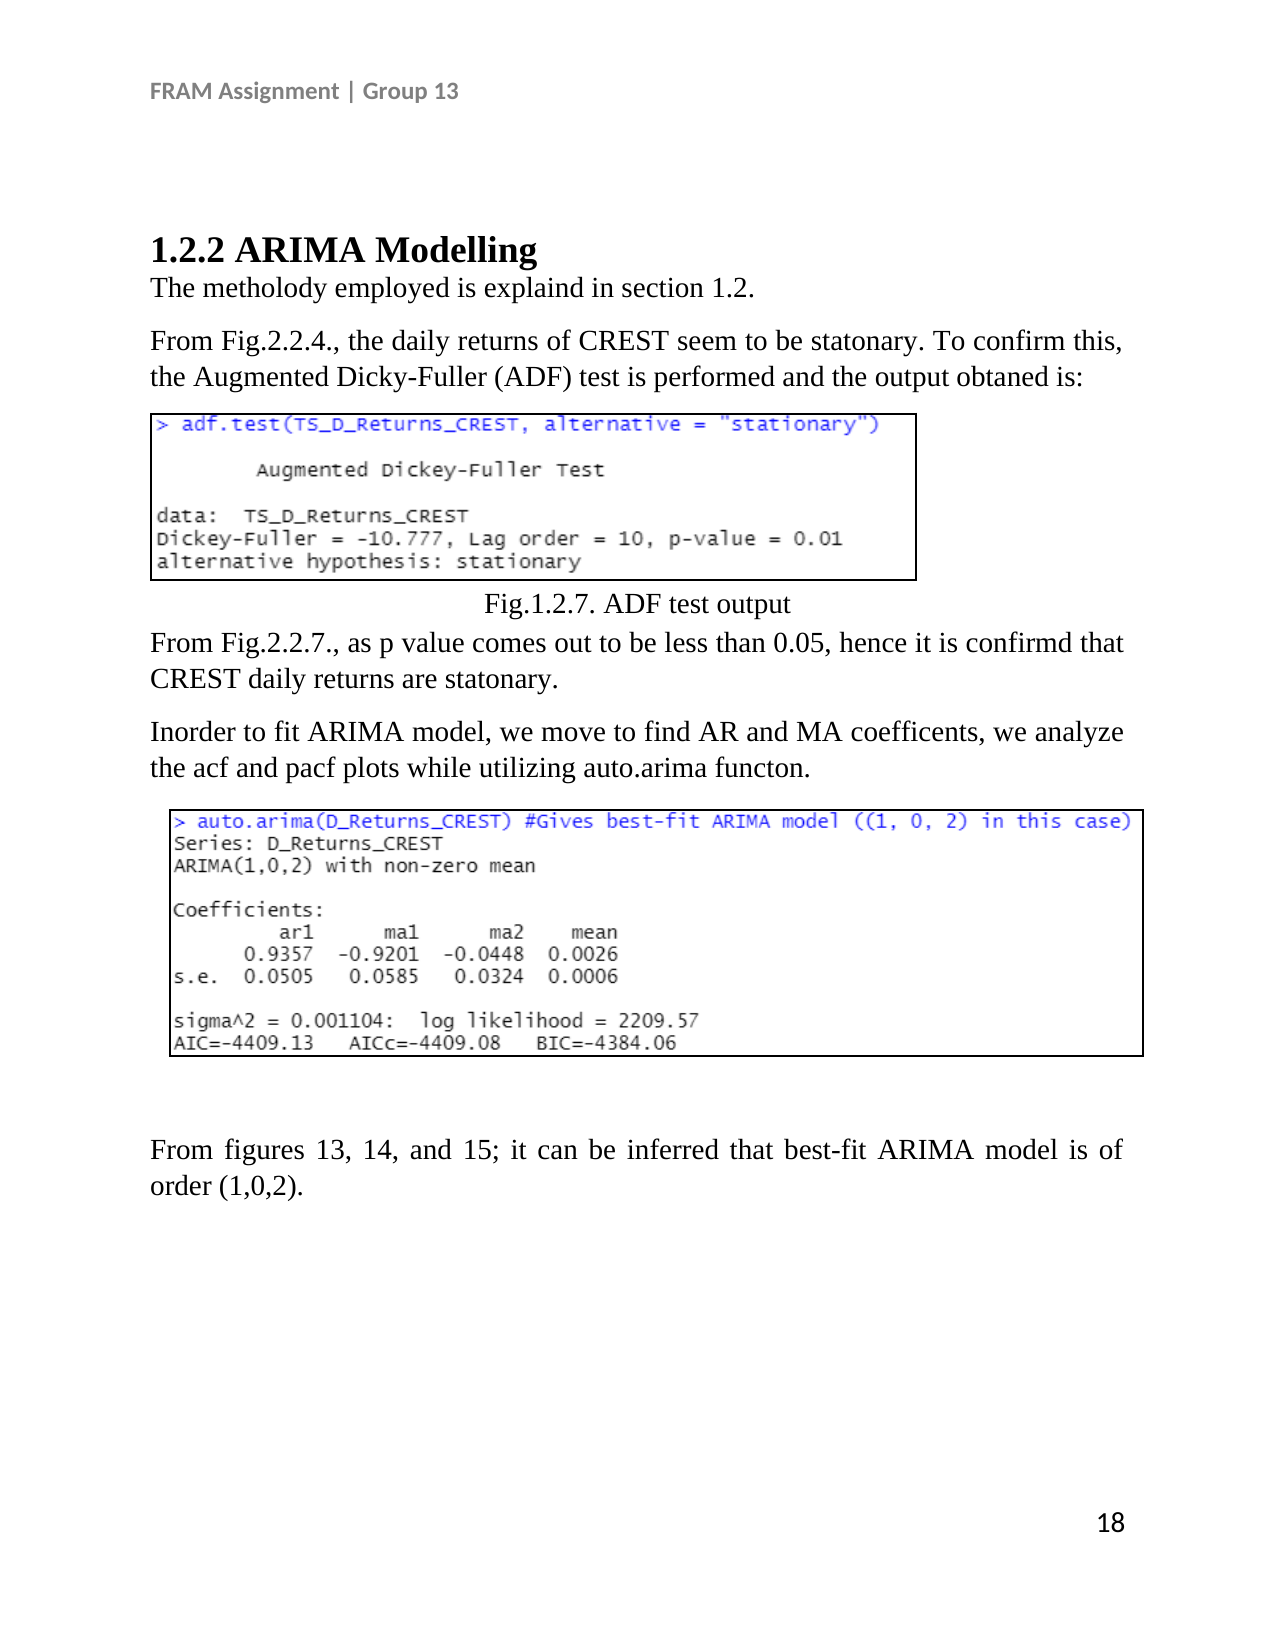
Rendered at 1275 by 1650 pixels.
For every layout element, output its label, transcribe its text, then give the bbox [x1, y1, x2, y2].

text From Fig.2.2.7., as p value comes out to be less than 0.05, hence it is confirmd that CREST daily returns are statonary. [150, 625, 1125, 695]
text From Fig.2.2.4., the daily returns of CREST seem to be statonary. To confirm this, the Augmented Dicky-Fuller (ADF) test is performed and the output obtaned is: [150, 323, 1125, 393]
subtitle 1.2.2 ARIMA Modelling [150, 227, 1125, 271]
text The metholody employed is explaind in section 1.2. [150, 271, 1125, 304]
text From figures 13, 14, and 15; it can be inferred that best-fit ARIMA model is of order (1,0,2). [150, 1132, 1125, 1201]
picture [152, 415, 915, 579]
picture [171, 811, 1142, 1055]
text Fig.1.2.7. ADF test output [150, 586, 1125, 620]
text Inorder to fit ARIMA model, we move to find AR and MA coefficents, we analyze the acf and pacf plots while utilizing auto.arima functon. [150, 714, 1125, 784]
